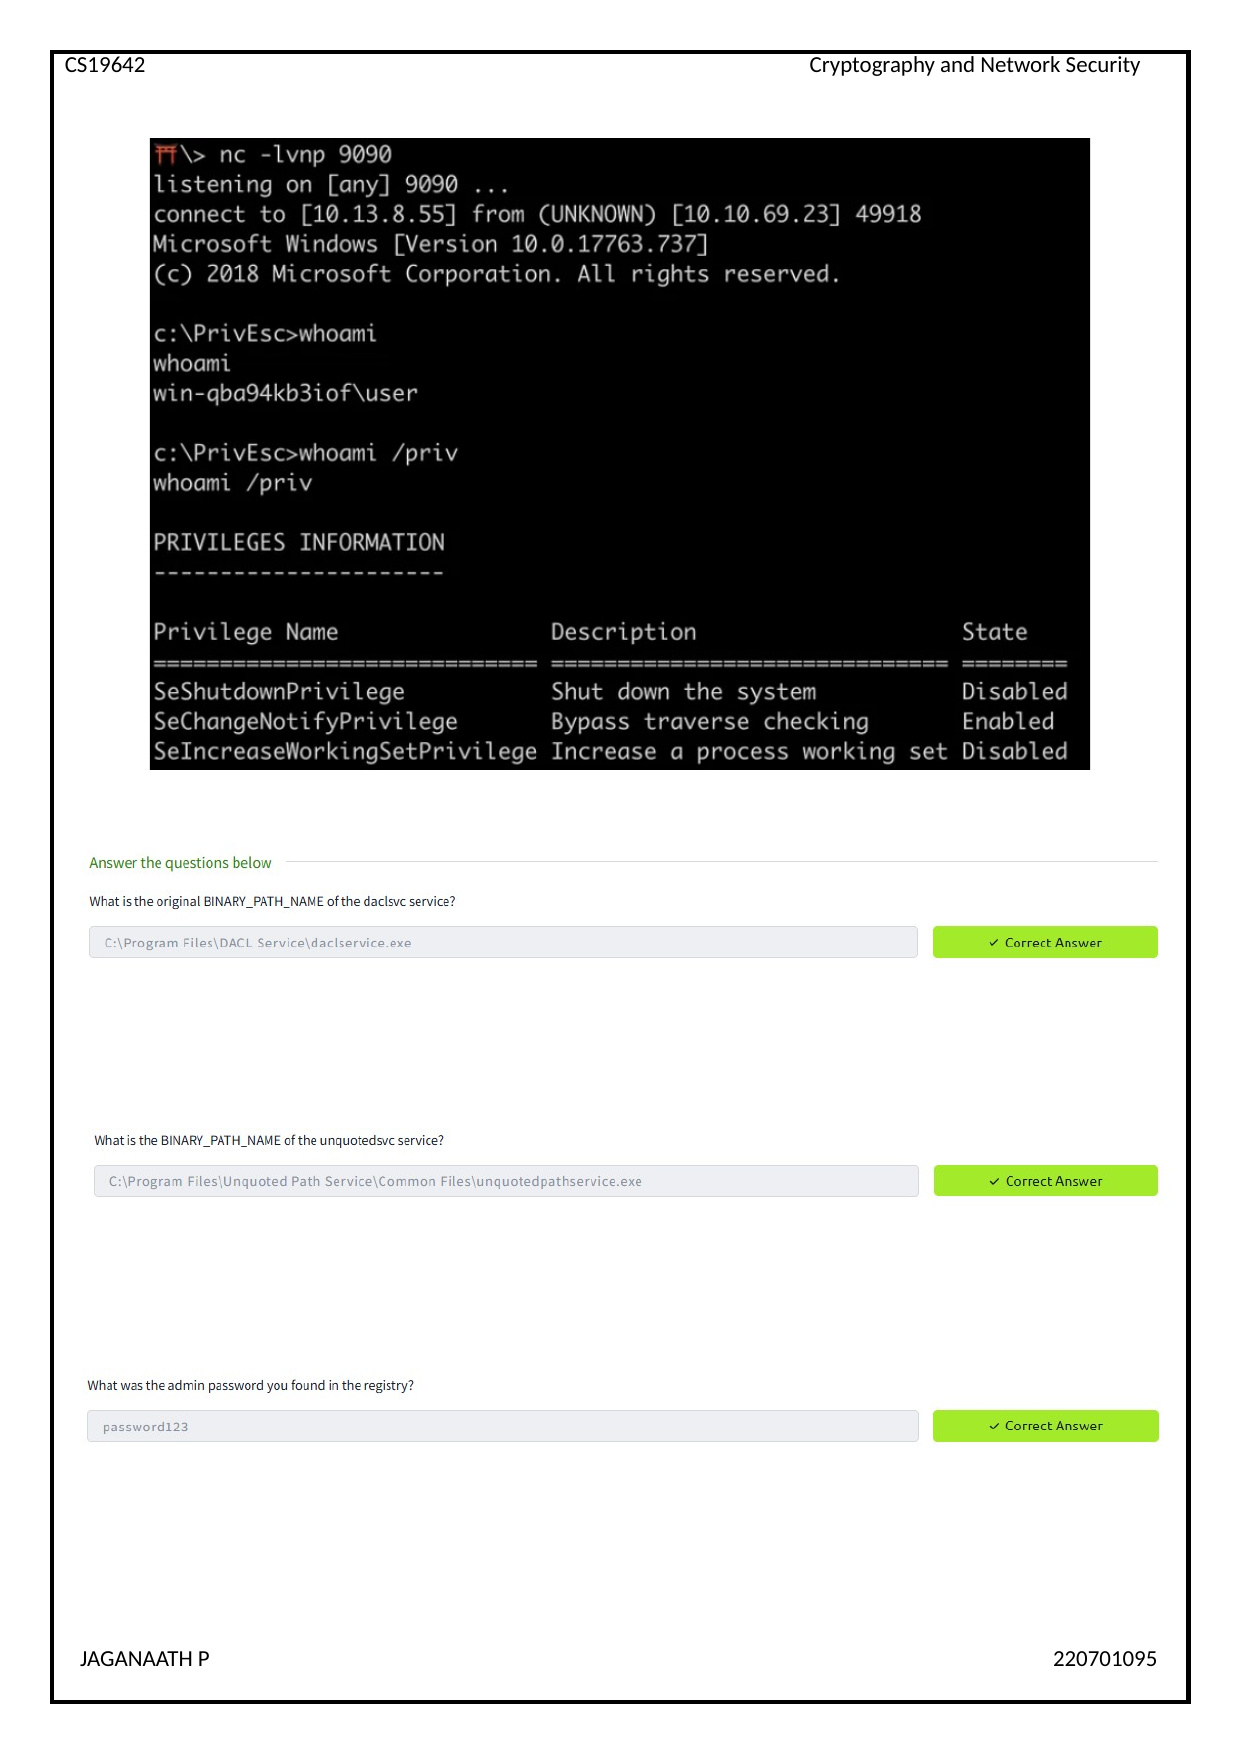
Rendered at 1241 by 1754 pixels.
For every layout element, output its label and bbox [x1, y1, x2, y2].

picture [81, 1368, 1172, 1459]
picture [149, 138, 1091, 770]
picture [81, 1128, 1172, 1222]
picture [81, 843, 1172, 981]
